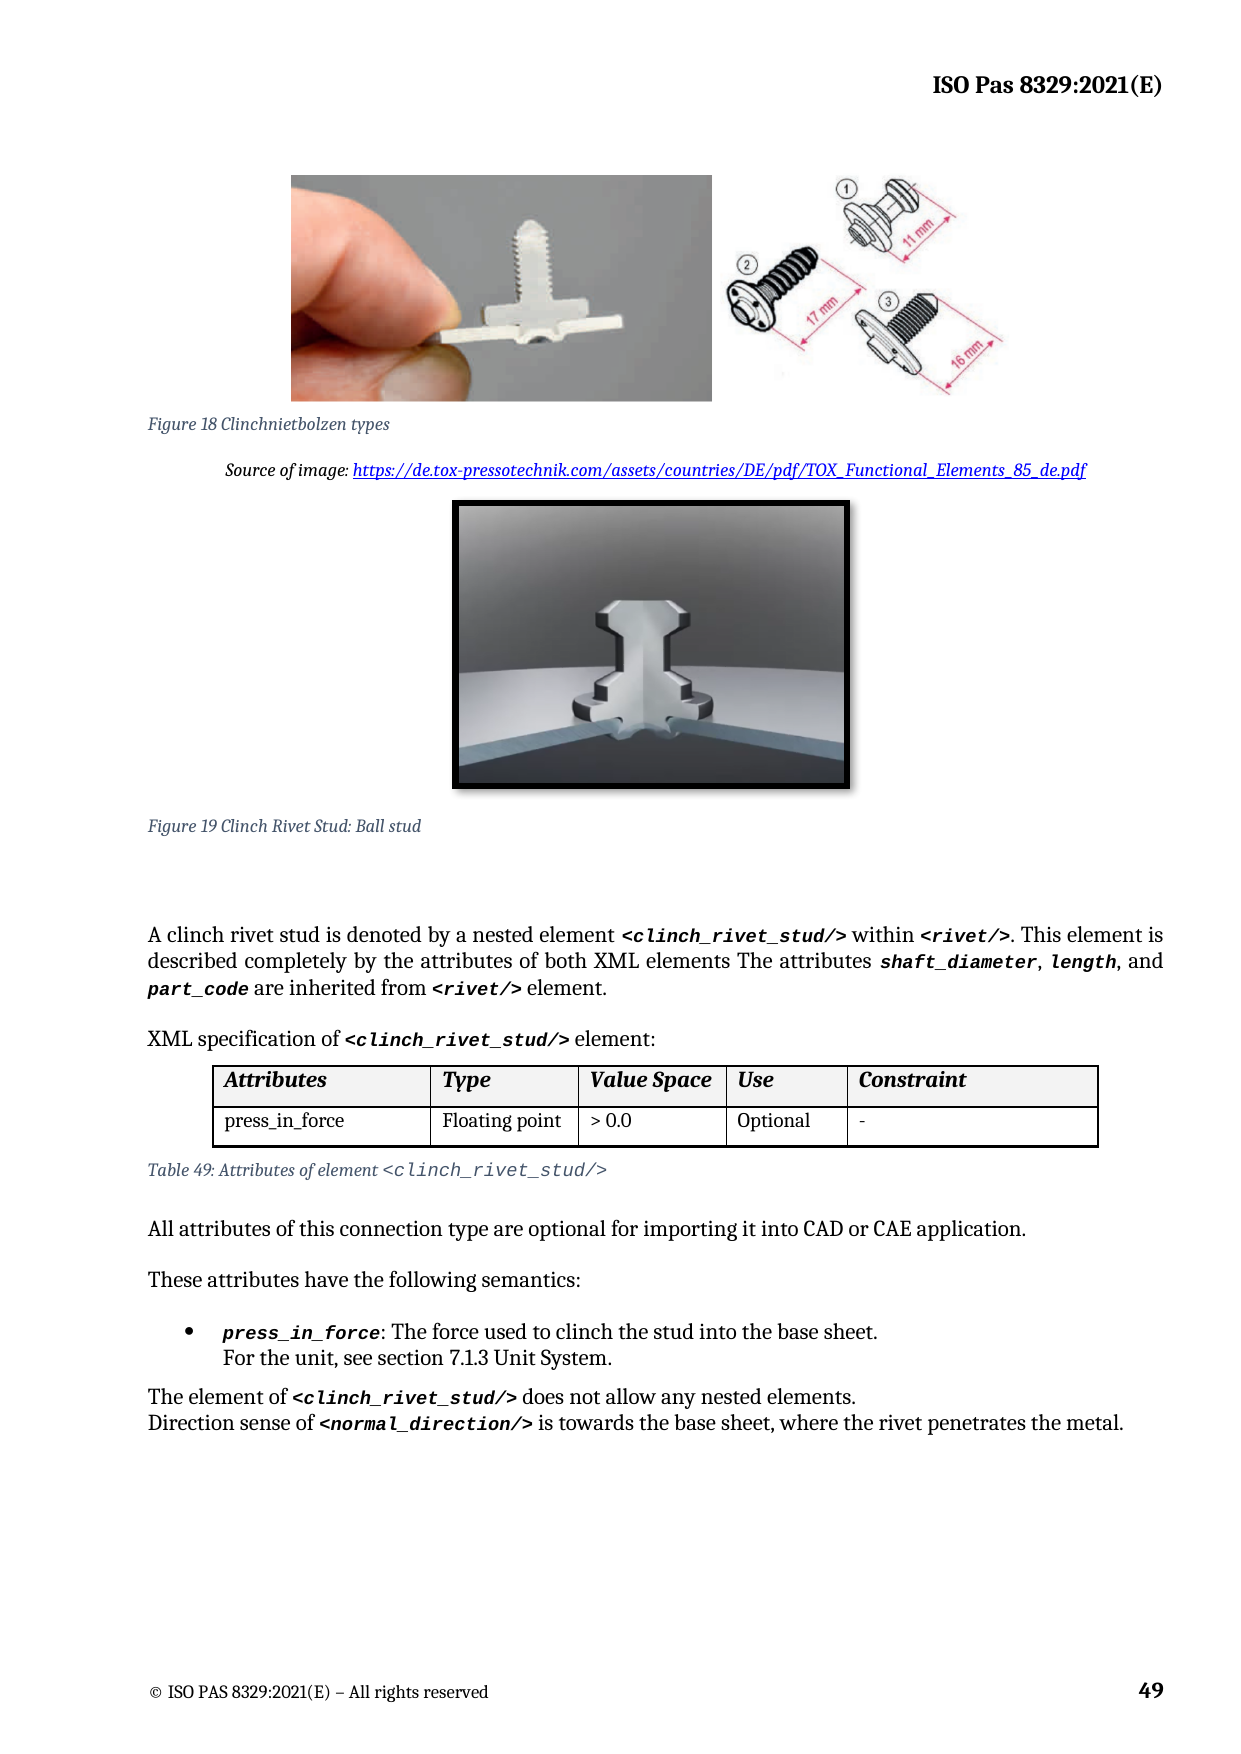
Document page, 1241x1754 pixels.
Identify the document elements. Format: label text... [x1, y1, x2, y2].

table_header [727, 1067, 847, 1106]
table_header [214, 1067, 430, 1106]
picture [291, 173, 1021, 402]
text A clinch rivet stud is denoted by a nested element <clinch_rivet_stud/> within <rivet/>. This element is described completely by the attributes of both XML elements The attributes shaft_diameter, length, and part_code are inherited from <rivet/> element. [148, 922, 1163, 1001]
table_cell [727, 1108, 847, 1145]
text These attributes have the following semantics: [148, 1267, 1163, 1293]
list The element of <clinch_rivet_stud/> does not allow any nested elements. [148, 1384, 1163, 1410]
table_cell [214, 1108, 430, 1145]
list Direction sense of <normal_direction/> is towards the base sheet, where the rivet penetrates the metal. [148, 1410, 1163, 1436]
text Source of image: https://de.tox-pressotechnik.com/assets/countries/DE/pdf/TOX_Functional_Elements_85_de.pdf [148, 456, 1163, 481]
list press_in_force: The force used to clinch the stud into the base sheet. For the unit, see section 7.1.3 Unit System. [185, 1318, 1163, 1371]
text Figure 19 Clinch Rivet Stud: Ball stud [148, 816, 1163, 837]
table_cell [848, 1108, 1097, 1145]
text XML specification of <clinch_rivet_stud/> element: [148, 1026, 1163, 1052]
text All attributes of this connection type are optional for importing it into CAD or CAE application. [148, 1216, 1163, 1242]
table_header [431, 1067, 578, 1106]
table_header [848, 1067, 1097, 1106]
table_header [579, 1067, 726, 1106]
text Table 49: Attributes of element <clinch_rivet_stud/> [148, 1160, 1163, 1182]
text Figure 18 Clinchnietbolzen types [148, 414, 1163, 435]
picture [459, 506, 844, 783]
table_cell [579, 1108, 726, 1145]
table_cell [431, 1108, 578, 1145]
